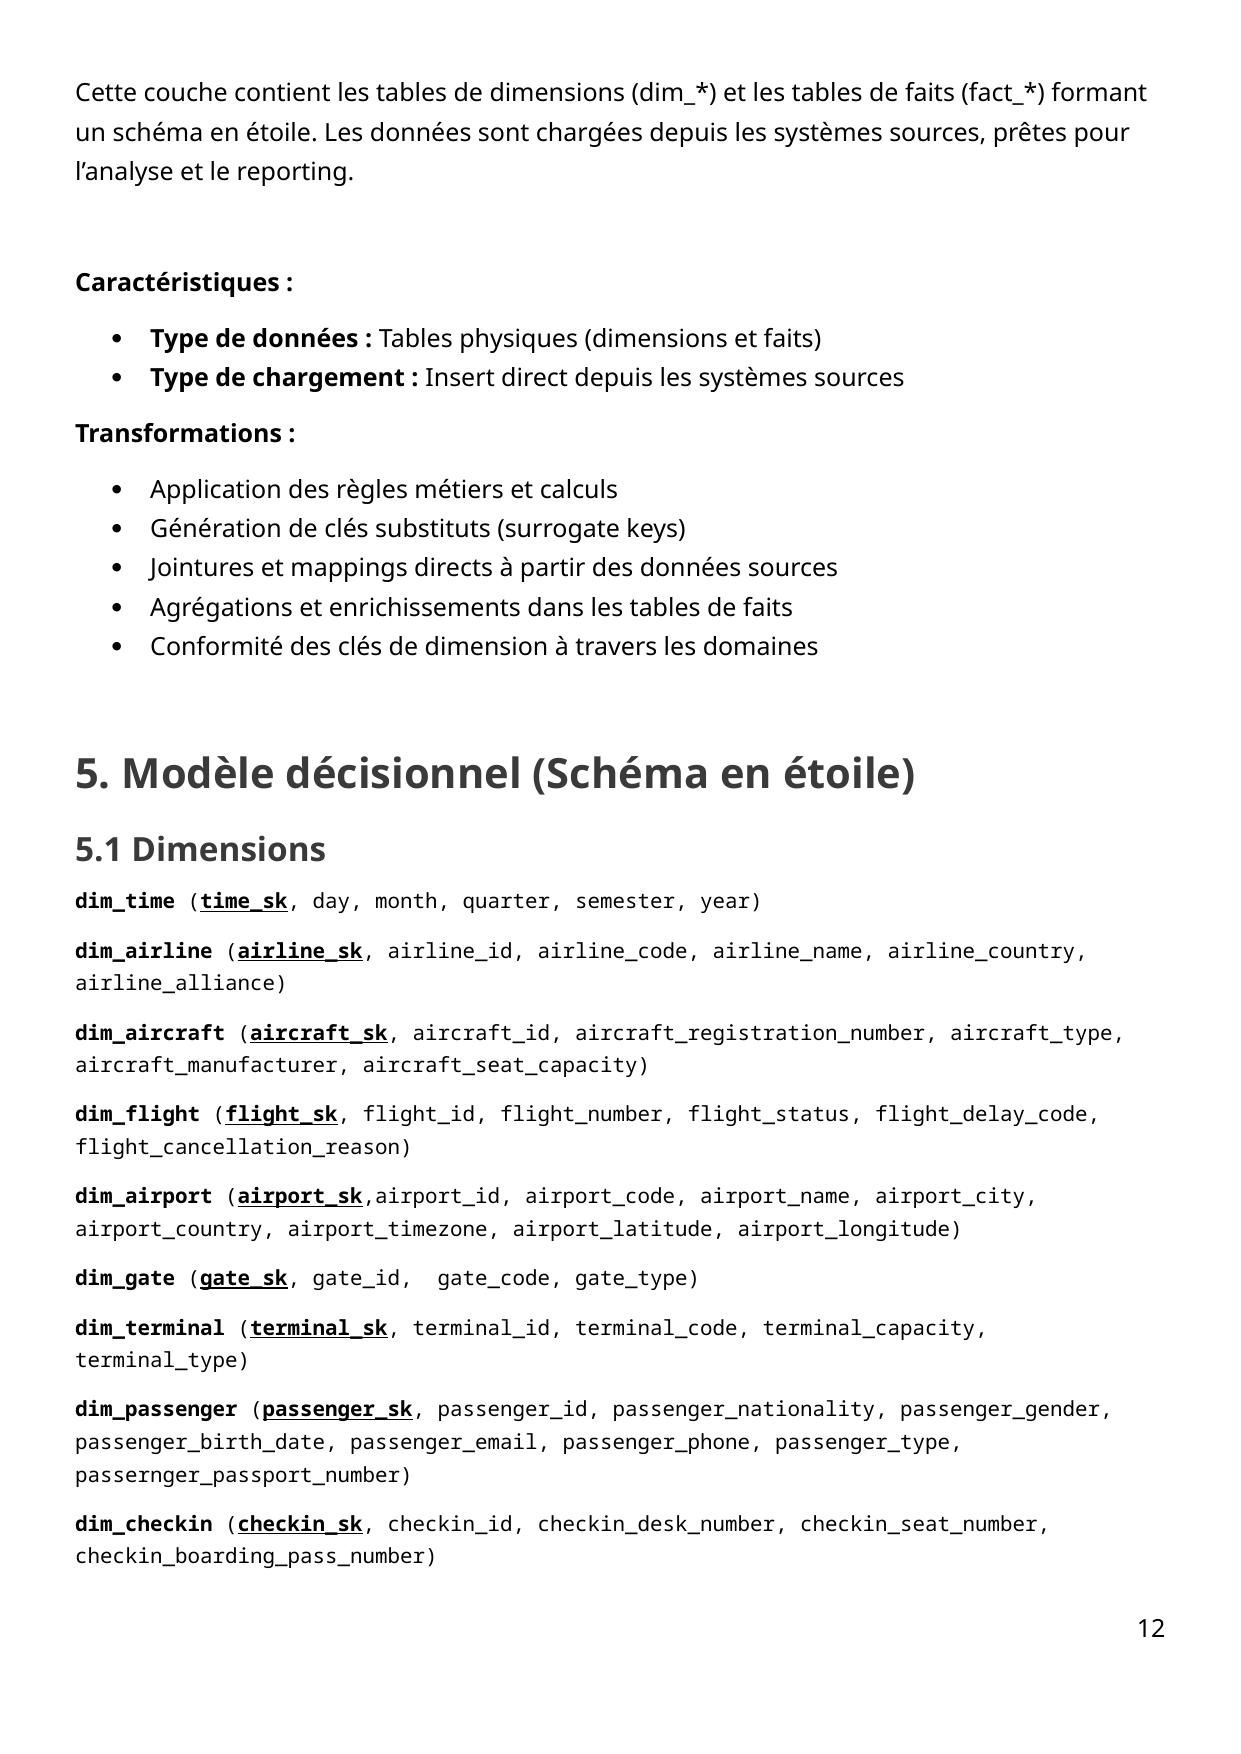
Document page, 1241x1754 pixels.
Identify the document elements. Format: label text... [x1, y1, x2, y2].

text dim_terminal (terminal_sk, terminal_id, terminal_code, terminal_capacity, terminal_type) [75, 1313, 1165, 1374]
list Génération de clés substituts (surrogate keys) [112, 511, 1165, 545]
text dim_flight (flight_sk, flight_id, flight_number, flight_status, flight_delay_code, flight_cancellation_reason) [75, 1099, 1165, 1161]
text dim_passenger (passenger_sk, passenger_id, passenger_nationality, passenger_gender, passenger_birth_date, passenger_email, passenger_phone, passenger_type, passernger_passport_number) [75, 1394, 1165, 1488]
list Jointures et mappings directs à partir des données sources [112, 550, 1165, 584]
text dim_time (time_sk, day, month, quarter, semester, year) [75, 887, 1165, 915]
text dim_gate (gate_sk, gate_id, gate_code, gate_type) [75, 1263, 1165, 1292]
text dim_airport (airport_sk,airport_id, airport_code, airport_name, airport_city, airport_country, airport_timezone, airport_latitude, airport_longitude) [75, 1181, 1165, 1242]
text dim_aircraft (aircraft_sk, aircraft_id, aircraft_registration_number, aircraft_type, aircraft_manufacturer, aircraft_seat_capacity) [75, 1018, 1165, 1079]
text dim_checkin (checkin_sk, checkin_id, checkin_desk_number, checkin_seat_number, checkin_boarding_pass_number) [75, 1509, 1165, 1570]
list Conformité des clés de dimension à travers les domaines [112, 628, 1165, 662]
subtitle 5. Modèle décisionnel (Schéma en étoile) [75, 744, 1165, 801]
text Cette couche contient les tables de dimensions (dim_*) et les tables de faits (fact_*) formant un schéma en étoile. Les données sont chargées depuis les systèmes sources, prêtes pour l’analyse et le reporting. [75, 75, 1165, 187]
list Agrégations et enrichissements dans les tables de faits [112, 589, 1165, 623]
list Type de chargement : Insert direct depuis les systèmes sources [112, 360, 1165, 394]
list Type de données : Tables physiques (dimensions et faits) [112, 321, 1165, 355]
subtitle 5.1 Dimensions [75, 826, 1165, 871]
text dim_airline (airline_sk, airline_id, airline_code, airline_name, airline_country, airline_alliance) [75, 936, 1165, 997]
text Caractéristiques : [75, 265, 1165, 299]
list Application des règles métiers et calculs [112, 472, 1165, 506]
text Transformations : [75, 416, 1165, 450]
